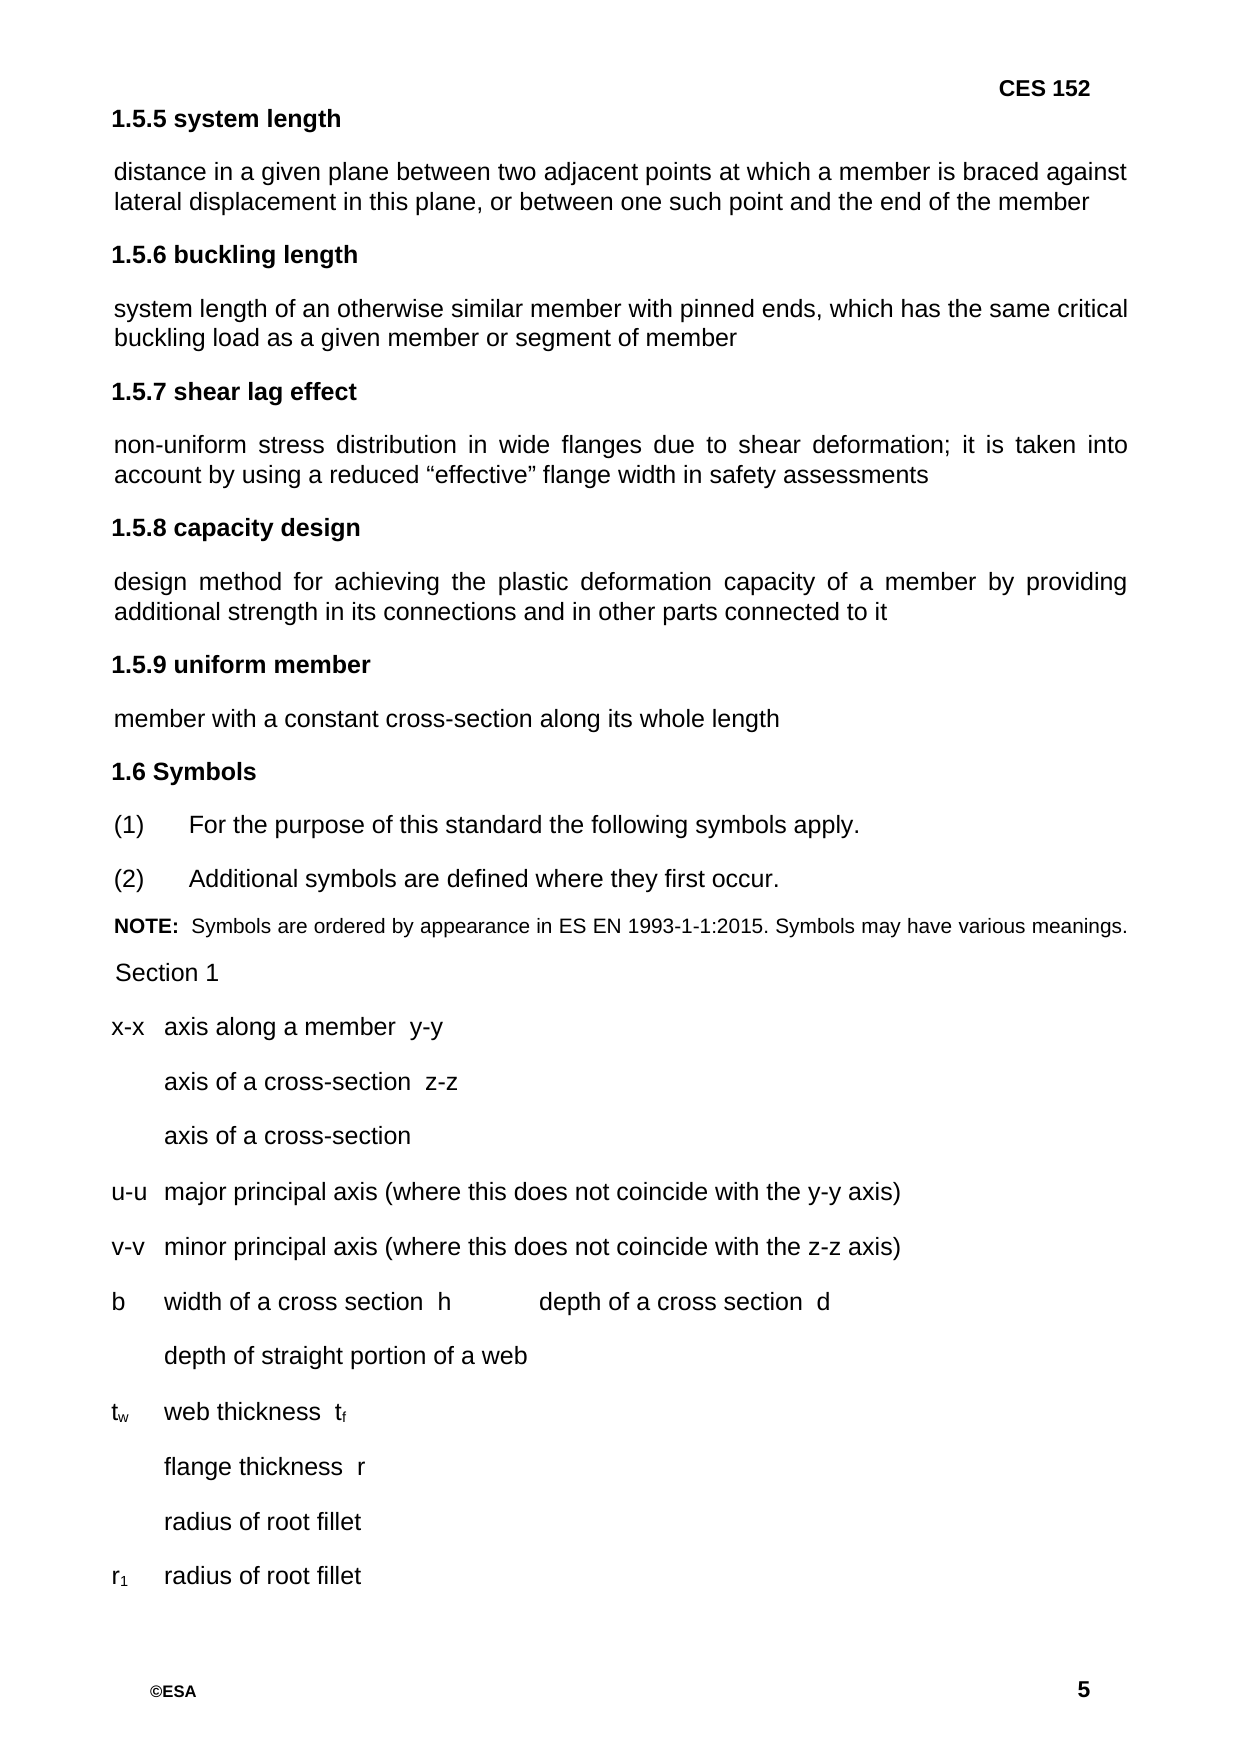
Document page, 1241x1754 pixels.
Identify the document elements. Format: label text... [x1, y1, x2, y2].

text tw web thickness tf flange thickness r radius of root fillet r1 radius of root fillet [111, 1397, 385, 1590]
text non-uniform stress distribution in wide flanges due to shear deformation; it is taken into account by using a reduced “effective” flange width in safety assessments [113, 430, 1129, 489]
subtitle 1.5.6 buckling length [111, 240, 1140, 269]
text system length of an otherwise similar member with pinned ends, which has the same critical buckling load as a given member or segment of member [113, 294, 1129, 352]
list Additional symbols are defined where they first occur. [113, 864, 1129, 893]
text member with a constant cross-section along its whole length [113, 703, 1129, 732]
subtitle 1.5.9 uniform member [111, 650, 1140, 679]
subtitle 1.5.5 system length [111, 104, 1140, 132]
text design method for achieving the plastic deformation capacity of a member by providing additional strength in its connections and in other parts connected to it [113, 567, 1129, 625]
text u-u major principal axis (where this does not coincide with the y-y axis) v-v minor principal axis (where this does not coincide with the z-z axis) b width of a cross section h depth of a cross section d depth of straight portion of a web [111, 1177, 926, 1370]
subtitle 1.5.8 capacity design [111, 513, 1140, 542]
text NOTE: Symbols are ordered by appearance in ES EN 1993-1-1:2015. Symbols may have various meanings. Section 1 [114, 914, 1129, 986]
text x-x axis along a member y-y axis of a cross-section z-z axis of a cross-section [111, 1012, 467, 1150]
text distance in a given plane between two adjacent points at which a member is braced against lateral displacement in this plane, or between one such point and the end of the member [113, 157, 1129, 216]
subtitle 1.5.7 shear lag effect [111, 377, 1140, 406]
subtitle 1.6 Symbols [111, 757, 1140, 786]
list For the purpose of this standard the following symbols apply. [113, 811, 1129, 839]
